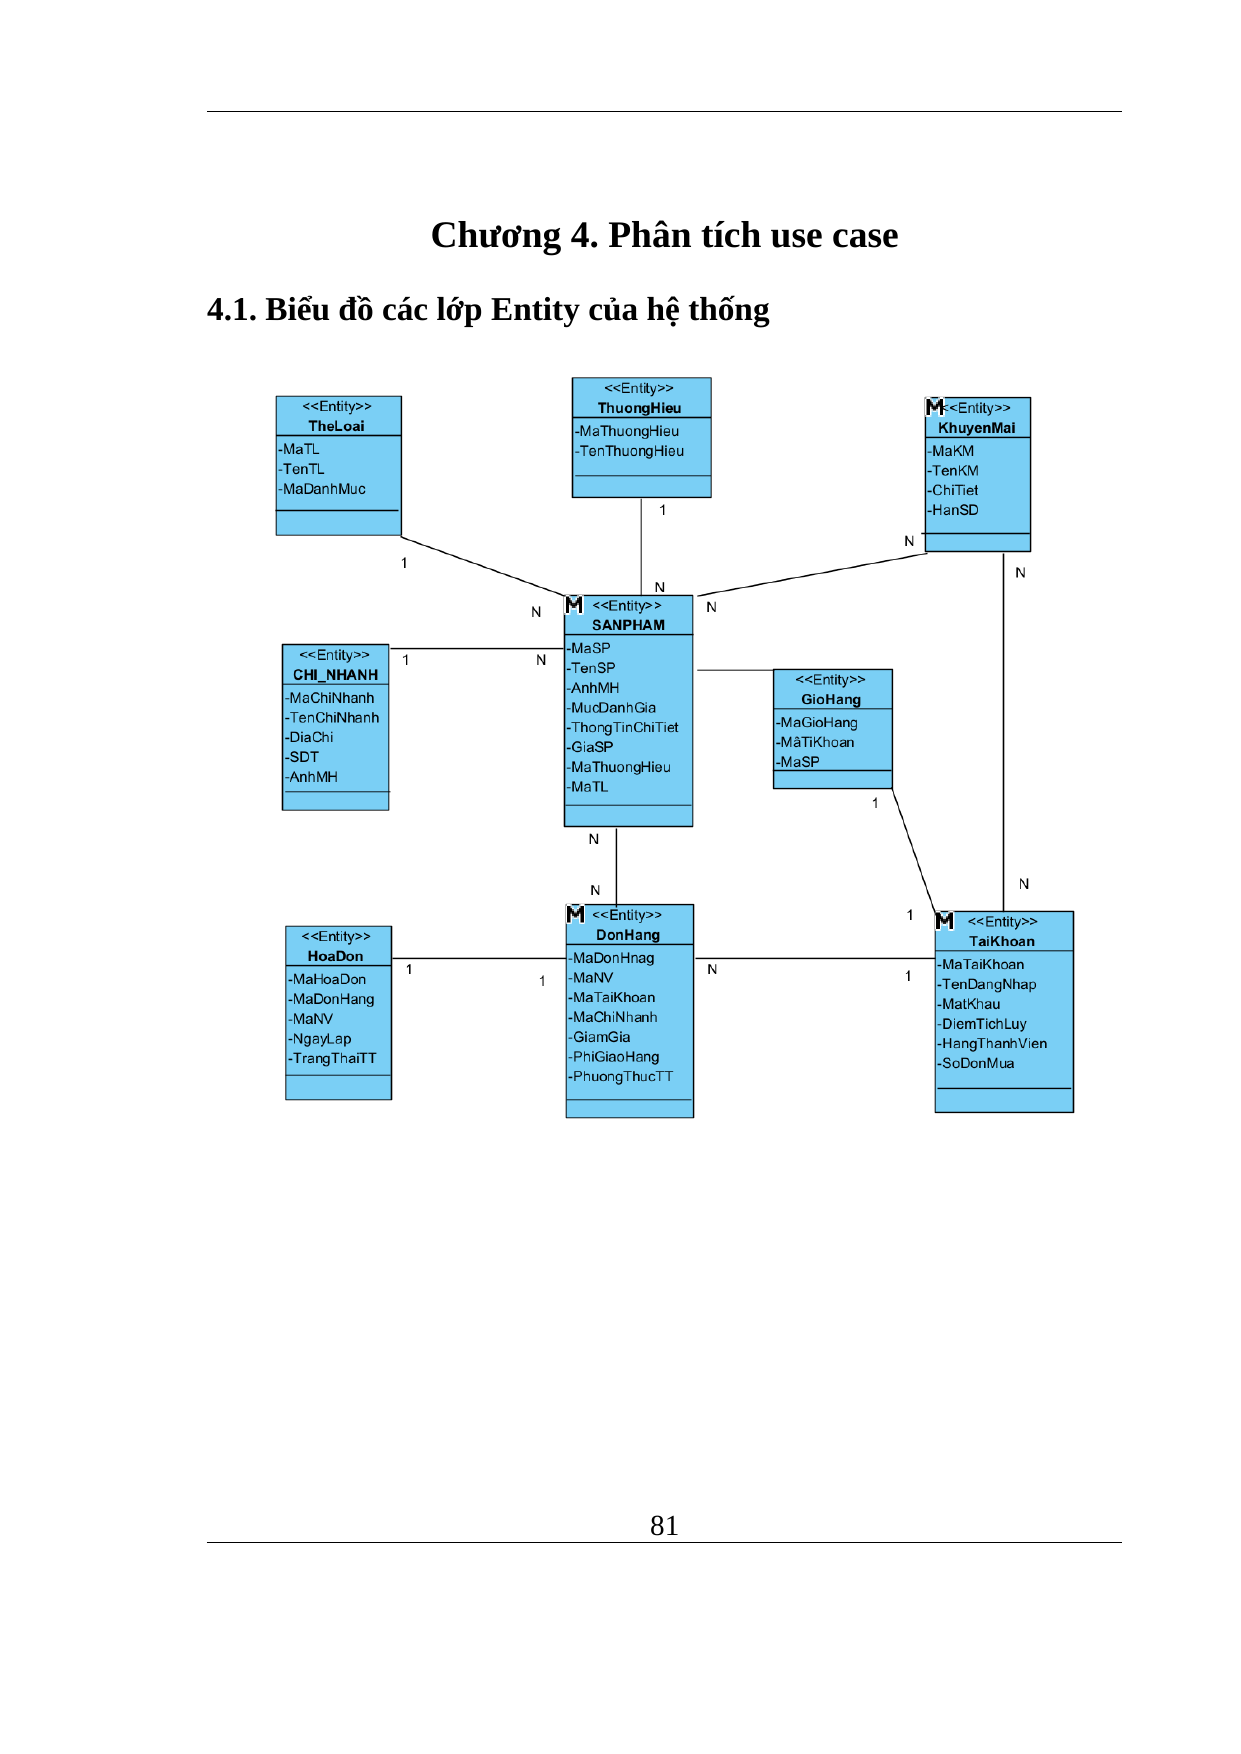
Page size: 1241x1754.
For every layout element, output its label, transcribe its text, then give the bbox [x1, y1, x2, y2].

subtitle Biểu đồ các lớp Entity của hệ thống [207, 289, 1122, 328]
picture [206, 359, 1123, 1183]
subtitle Phân tích use case [207, 212, 1122, 255]
